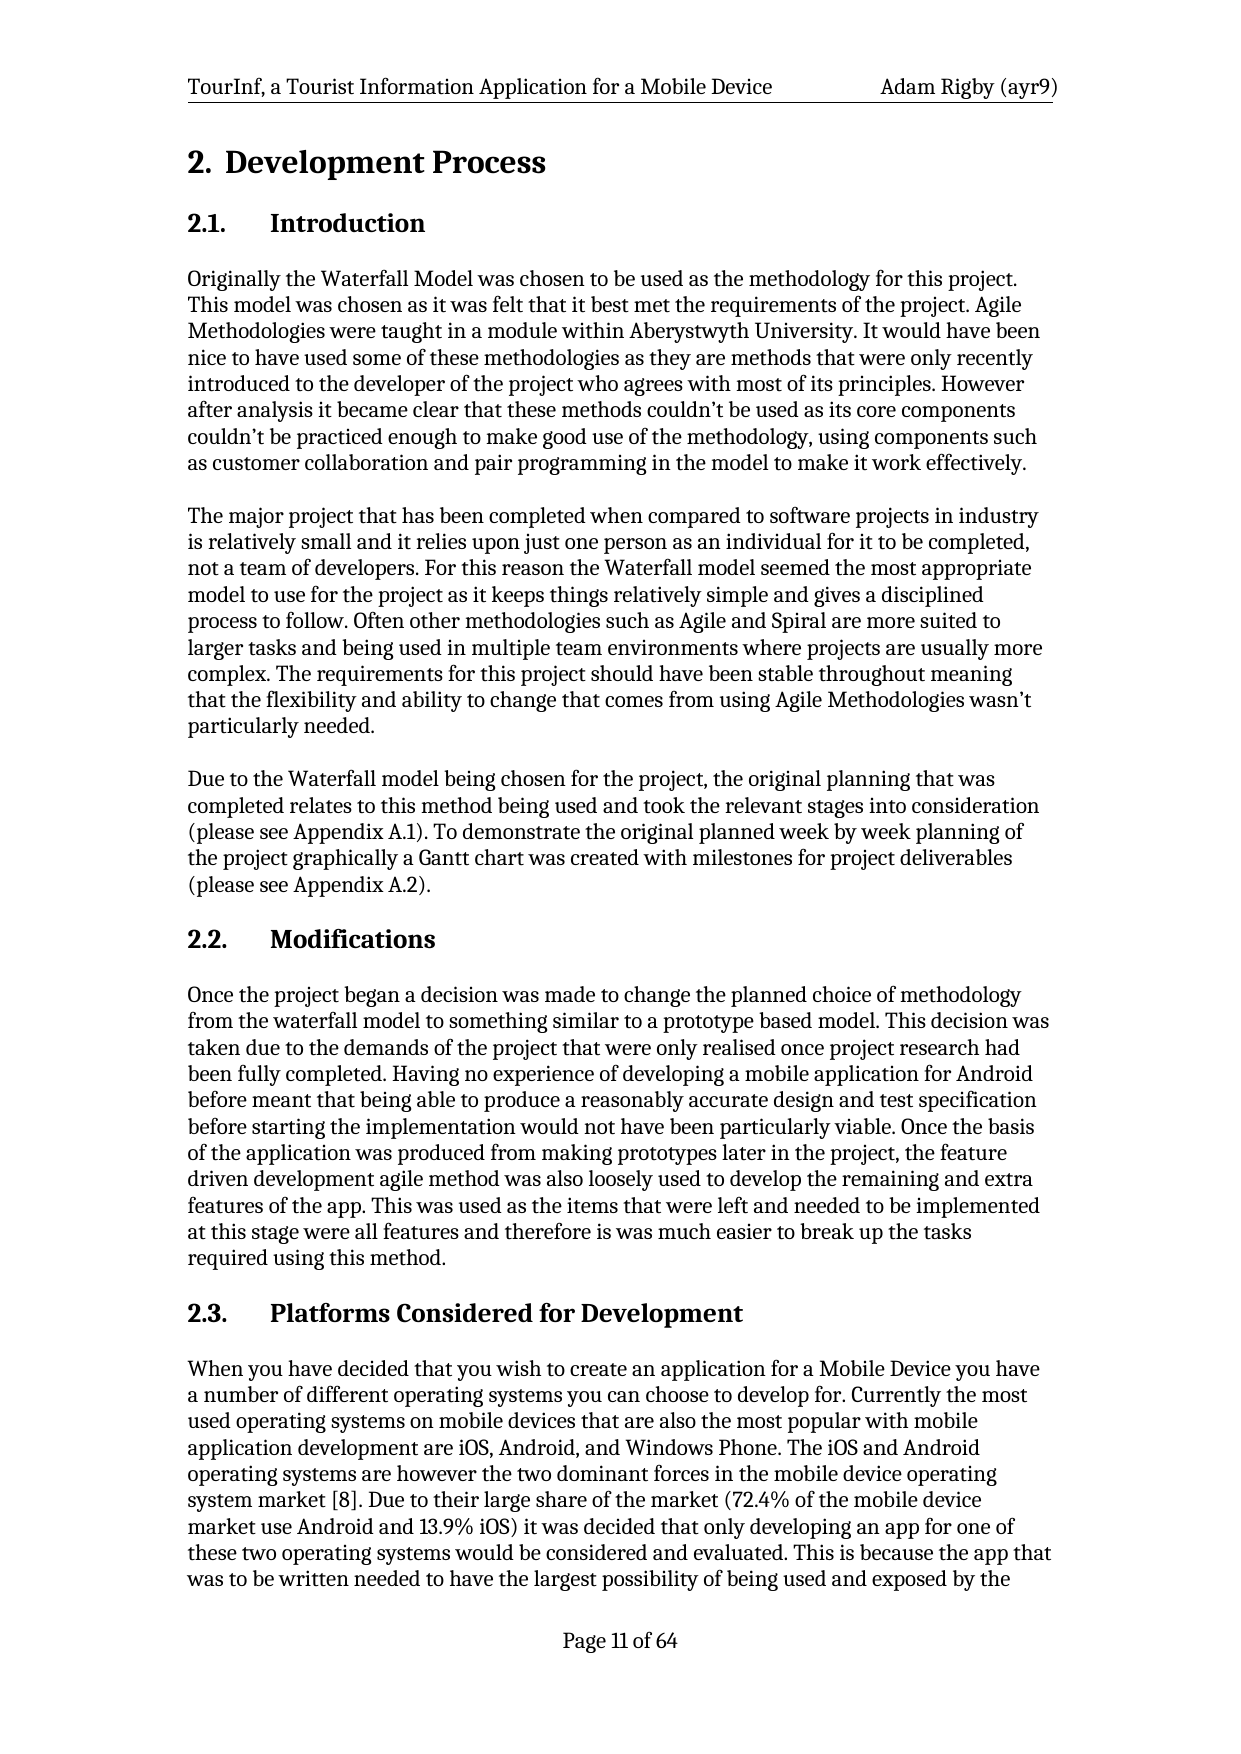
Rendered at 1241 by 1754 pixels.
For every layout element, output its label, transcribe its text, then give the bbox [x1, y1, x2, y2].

text Originally the Waterfall Model was chosen to be used as the methodology for this project. This model was chosen as it was felt that it best met the requirements of the project. Agile Methodologies were taught in a module within Aberystwyth University. It would have been nice to have used some of these methodologies as they are methods that were only recently introduced to the developer of the project who agrees with most of its principles. However after analysis it became clear that these methods couldn’t be used as its core components couldn’t be practiced enough to make good use of the methodology, using components such as customer collaboration and pair programming in the model to make it work effectively. [187, 265, 1053, 476]
subtitle Introduction [187, 208, 1053, 239]
subtitle Modifications [187, 924, 1053, 955]
text Due to the Waterfall model being chosen for the project, the original planning that was completed relates to this method being used and took the relevant stages into consideration (please see Appendix A.1). To demonstrate the original planned week by week planning of the project graphically a Gantt chart was created with milestones for project deliverables (please see Appendix A.2). [187, 766, 1053, 898]
subtitle Development Process [187, 143, 1053, 181]
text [187, 1355, 1053, 1593]
text Once the project began a decision was made to change the planned choice of methodology from the waterfall model to something similar to a prototype based model. This decision was taken due to the demands of the project that were only realised once project research had been fully completed. Having no experience of developing a mobile application for Android before meant that being able to produce a reasonably accurate design and test specification before starting the implementation would not have been particularly viable. Once the basis of the application was produced from making prototypes later in the project, the feature driven development agile method was also loosely used to develop the remaining and extra features of the app. This was used as the items that were left and needed to be implemented at this stage were all features and therefore is was much easier to break up the tasks required using this method. [187, 982, 1053, 1272]
text The major project that has been completed when compared to software projects in industry is relatively small and it relies upon just one person as an individual for it to be completed, not a team of developers. For this reason the Waterfall model seemed the most appropriate model to use for the project as it keeps things relatively simple and gives a disciplined process to follow. Often other methodologies such as Agile and Spiral are more suited to larger tasks and being used in multiple team environments where projects are usually more complex. The requirements for this project should have been stable throughout meaning that the flexibility and ability to change that comes from using Agile Methodologies wasn’t particularly needed. [187, 502, 1053, 740]
subtitle Platforms Considered for Development [187, 1298, 1053, 1329]
